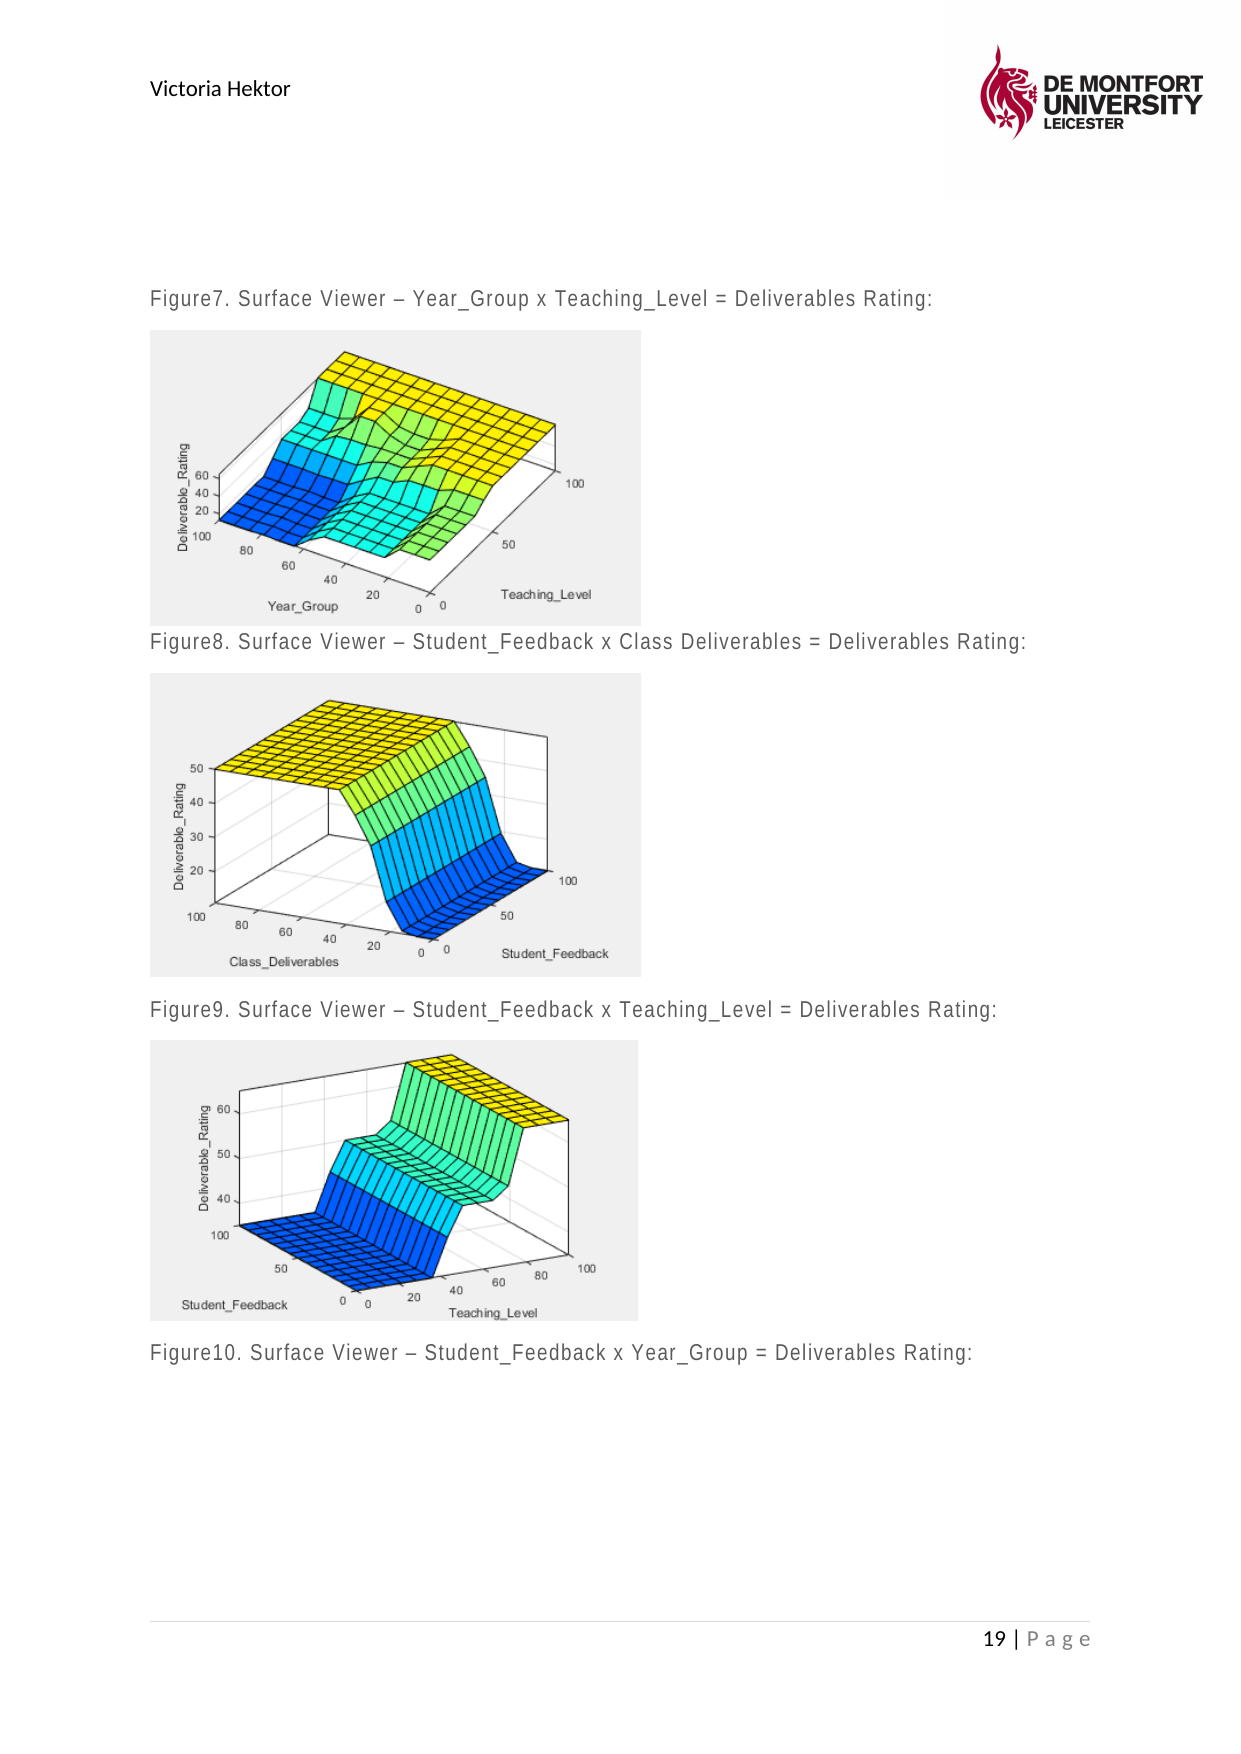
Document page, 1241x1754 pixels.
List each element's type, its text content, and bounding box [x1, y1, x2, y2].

subtitle Figure9. Surface Viewer – Student_Feedback x Teaching_Level = Deliverables Rating: [150, 996, 1090, 1022]
subtitle Figure8. Surface Viewer – Student_Feedback x Class Deliverables = Deliverables Rating: [150, 628, 1090, 654]
subtitle Figure10. Surface Viewer – Student_Feedback x Year_Group = Deliverables Rating: [150, 1339, 1090, 1366]
picture [150, 673, 642, 977]
picture [150, 1040, 639, 1321]
subtitle Figure7. Surface Viewer – Year_Group x Teaching_Level = Deliverables Rating: [150, 285, 1090, 312]
picture [943, 0, 1240, 198]
picture [150, 330, 641, 626]
